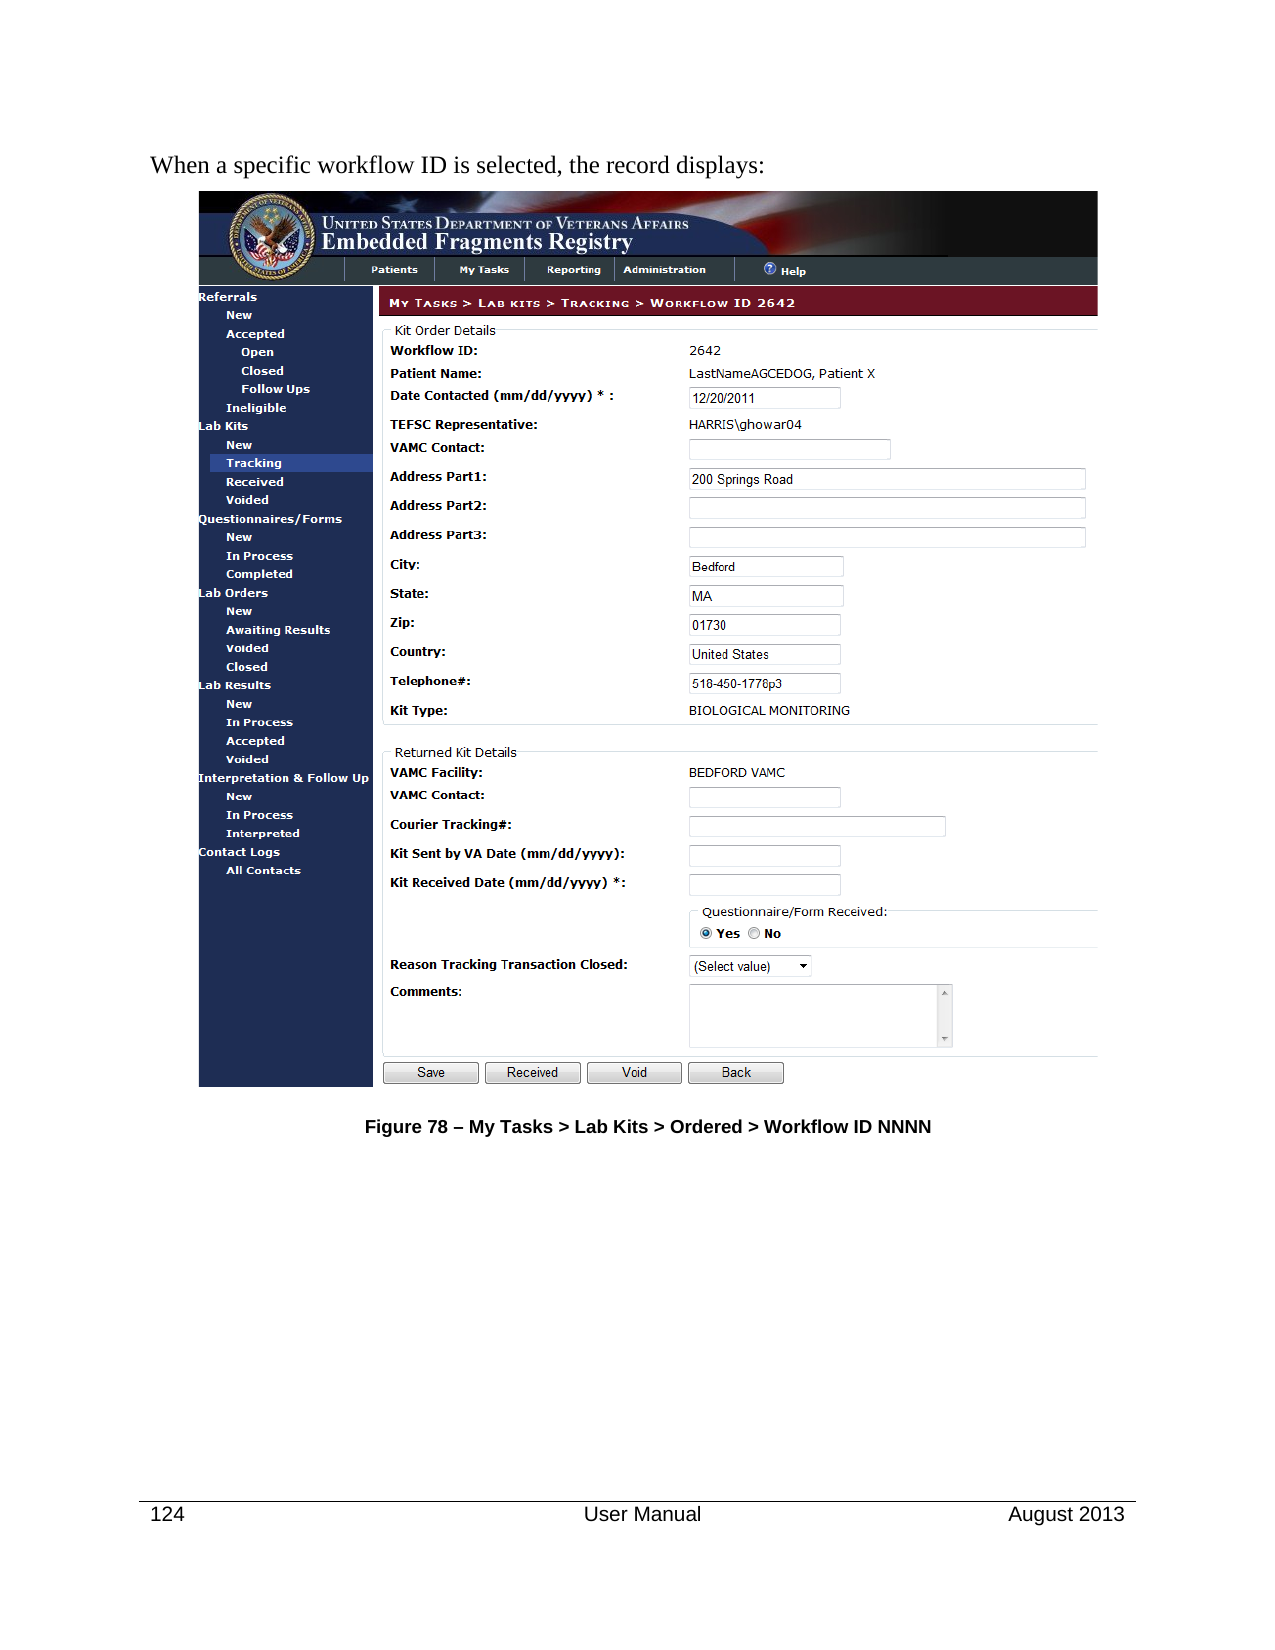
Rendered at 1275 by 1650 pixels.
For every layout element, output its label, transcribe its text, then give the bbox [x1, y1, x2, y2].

text When a specific workflow ID is selected, the record displays: [150, 150, 1125, 179]
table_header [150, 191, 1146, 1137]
picture [198, 191, 1098, 1087]
